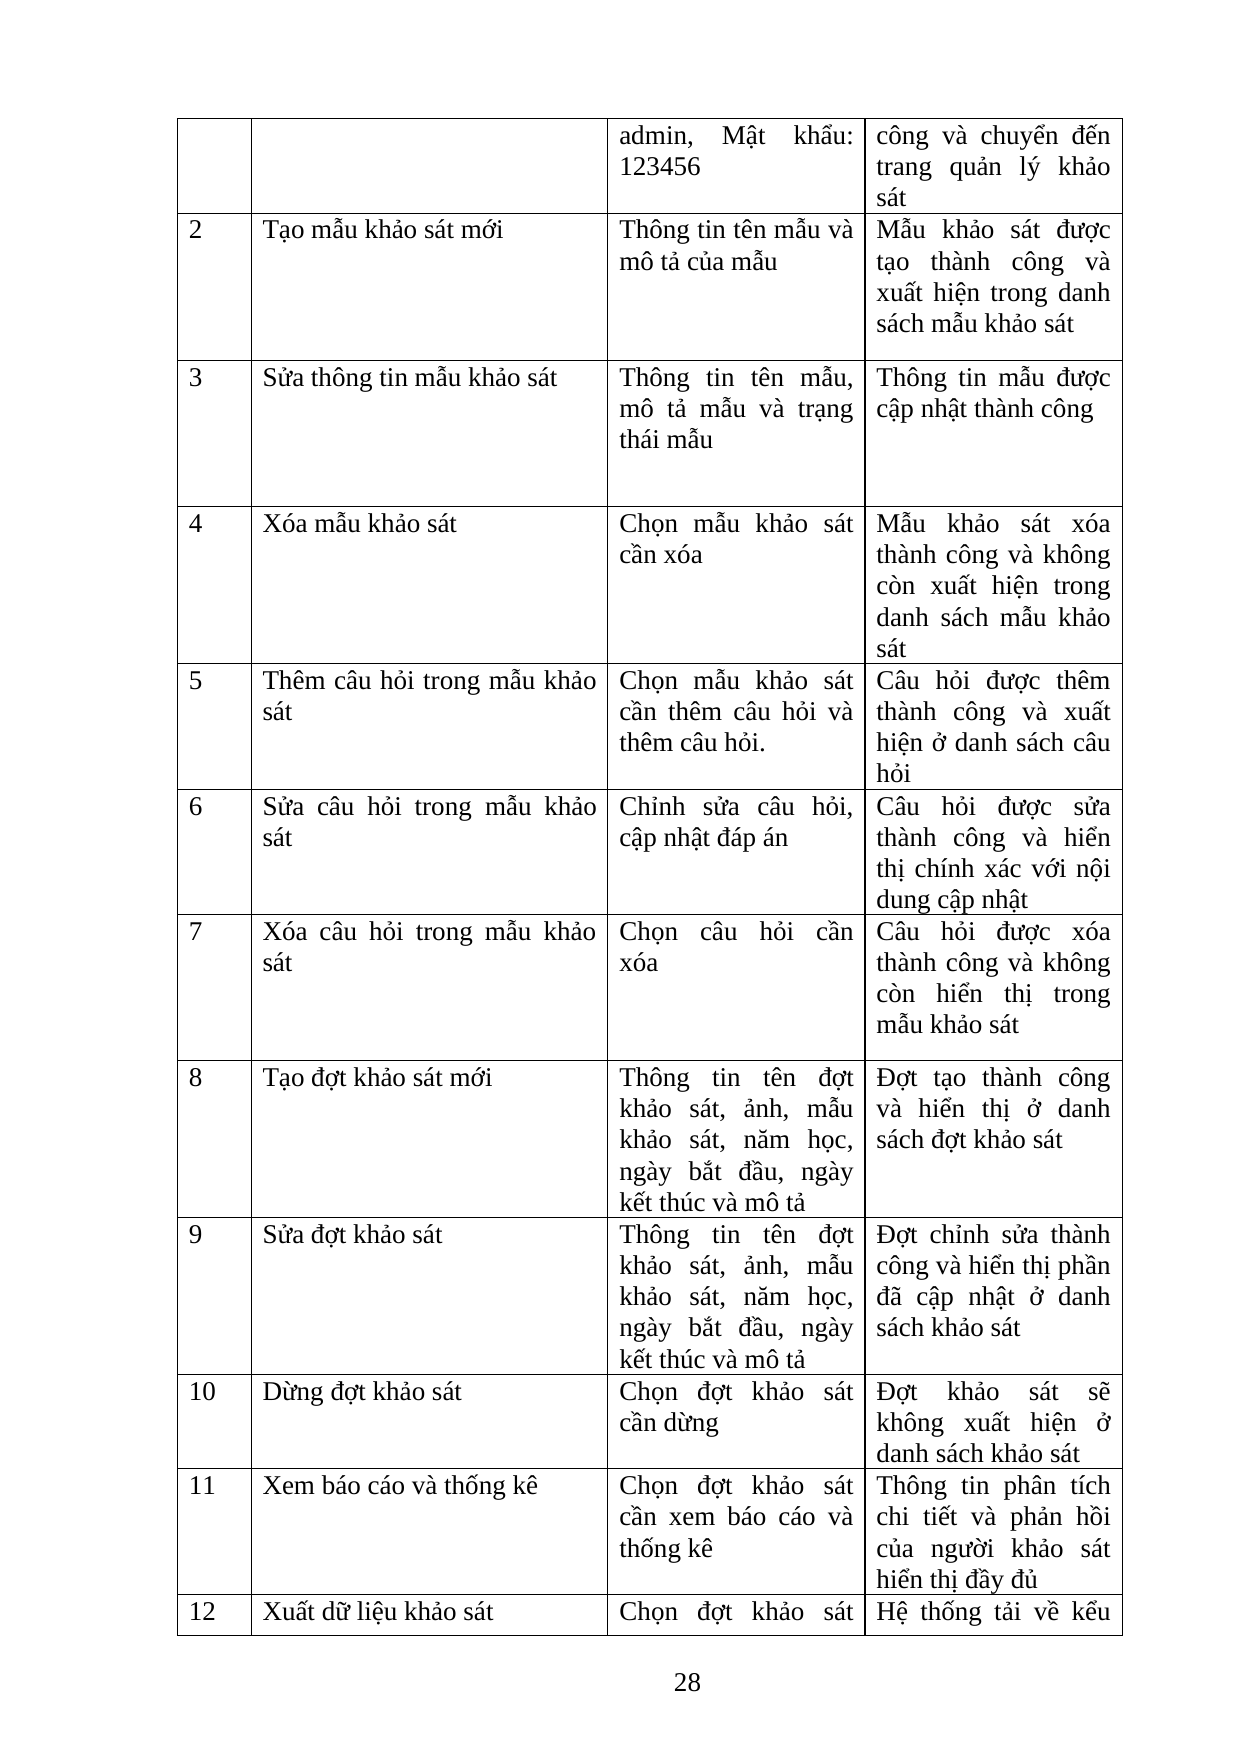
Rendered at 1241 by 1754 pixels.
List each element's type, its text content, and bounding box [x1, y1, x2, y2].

table_cell 2 [178, 214, 251, 360]
table_cell Thông tin tên mẫu và mô tả của mẫu [608, 214, 864, 360]
table_cell Chọn đợt khảo sát cần xem báo cáo và thống kê [608, 1469, 864, 1594]
table_cell Chỉnh sửa câu hỏi, cập nhật đáp án [608, 790, 864, 914]
table_cell Xem báo cáo và thống kê [252, 1469, 607, 1594]
table_cell Sửa câu hỏi trong mẫu khảo sát [252, 790, 607, 914]
table_cell Câu hỏi được xóa thành công và không còn hiển thị trong mẫu khảo sát [866, 915, 1122, 1060]
table_cell 7 [178, 915, 251, 1060]
table_cell Đợt chỉnh sửa thành công và hiển thị phần đã cập nhật ở danh sách khảo sát [866, 1218, 1122, 1374]
table_cell 12 [178, 1595, 251, 1635]
table_cell 8 [178, 1061, 251, 1217]
table_cell 9 [178, 1218, 251, 1374]
table_cell Chọn đợt khảo sát cần dừng [608, 1375, 864, 1468]
table_cell Sửa thông tin mẫu khảo sát [252, 361, 607, 506]
table_cell Tạo mẫu khảo sát mới [252, 214, 607, 360]
table_cell Thông tin tên đợt khảo sát, ảnh, mẫu khảo sát, năm học, ngày bắt đầu, ngày kết thúc và mô tả [608, 1218, 864, 1374]
table_cell Chọn mẫu khảo sát cần xóa [608, 507, 864, 663]
table_cell Thông tin tên mẫu, mô tả mẫu và trạng thái mẫu [608, 361, 864, 506]
table_cell Xóa câu hỏi trong mẫu khảo sát [252, 915, 607, 1060]
table_cell 6 [178, 790, 251, 914]
table_cell 1 [178, 119, 251, 213]
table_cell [866, 119, 1122, 213]
table_cell Câu hỏi được thêm thành công và xuất hiện ở danh sách câu hỏi [866, 664, 1122, 788]
table_cell 5 [178, 664, 251, 788]
table_cell Mẫu khảo sát xóa thành công và không còn xuất hiện trong danh sách mẫu khảo sát [866, 507, 1122, 663]
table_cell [252, 1595, 607, 1635]
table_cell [866, 1595, 1122, 1635]
table_cell 3 [178, 361, 251, 506]
table_cell Sửa đợt khảo sát [252, 1218, 607, 1374]
table_cell Câu hỏi được sửa thành công và hiển thị chính xác với nội dung cập nhật [866, 790, 1122, 914]
table_cell 11 [178, 1469, 251, 1594]
table_cell Xóa mẫu khảo sát [252, 507, 607, 663]
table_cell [608, 119, 864, 213]
table_cell Tạo đợt khảo sát mới [252, 1061, 607, 1217]
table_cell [608, 1595, 864, 1635]
table_cell Thông tin mẫu được cập nhật thành công [866, 361, 1122, 506]
table_cell Chọn mẫu khảo sát cần thêm câu hỏi và thêm câu hỏi. [608, 664, 864, 788]
table_cell 4 [178, 507, 251, 663]
table_cell Mẫu khảo sát được tạo thành công và xuất hiện trong danh sách mẫu khảo sát [866, 214, 1122, 360]
table_cell Thêm câu hỏi trong mẫu khảo sát [252, 664, 607, 788]
table_cell Thông tin phân tích chi tiết và phản hồi của người khảo sát hiển thị đầy đủ [866, 1469, 1122, 1594]
table_cell Chọn câu hỏi cần xóa [608, 915, 864, 1060]
table_cell Đợt tạo thành công và hiển thị ở danh sách đợt khảo sát [866, 1061, 1122, 1217]
table_cell Đợt khảo sát sẽ không xuất hiện ở danh sách khảo sát [866, 1375, 1122, 1468]
table_cell Thông tin tên đợt khảo sát, ảnh, mẫu khảo sát, năm học, ngày bắt đầu, ngày kết thúc và mô tả [608, 1061, 864, 1217]
table_cell Dừng đợt khảo sát [252, 1375, 607, 1468]
table_cell 10 [178, 1375, 251, 1468]
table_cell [252, 119, 607, 213]
